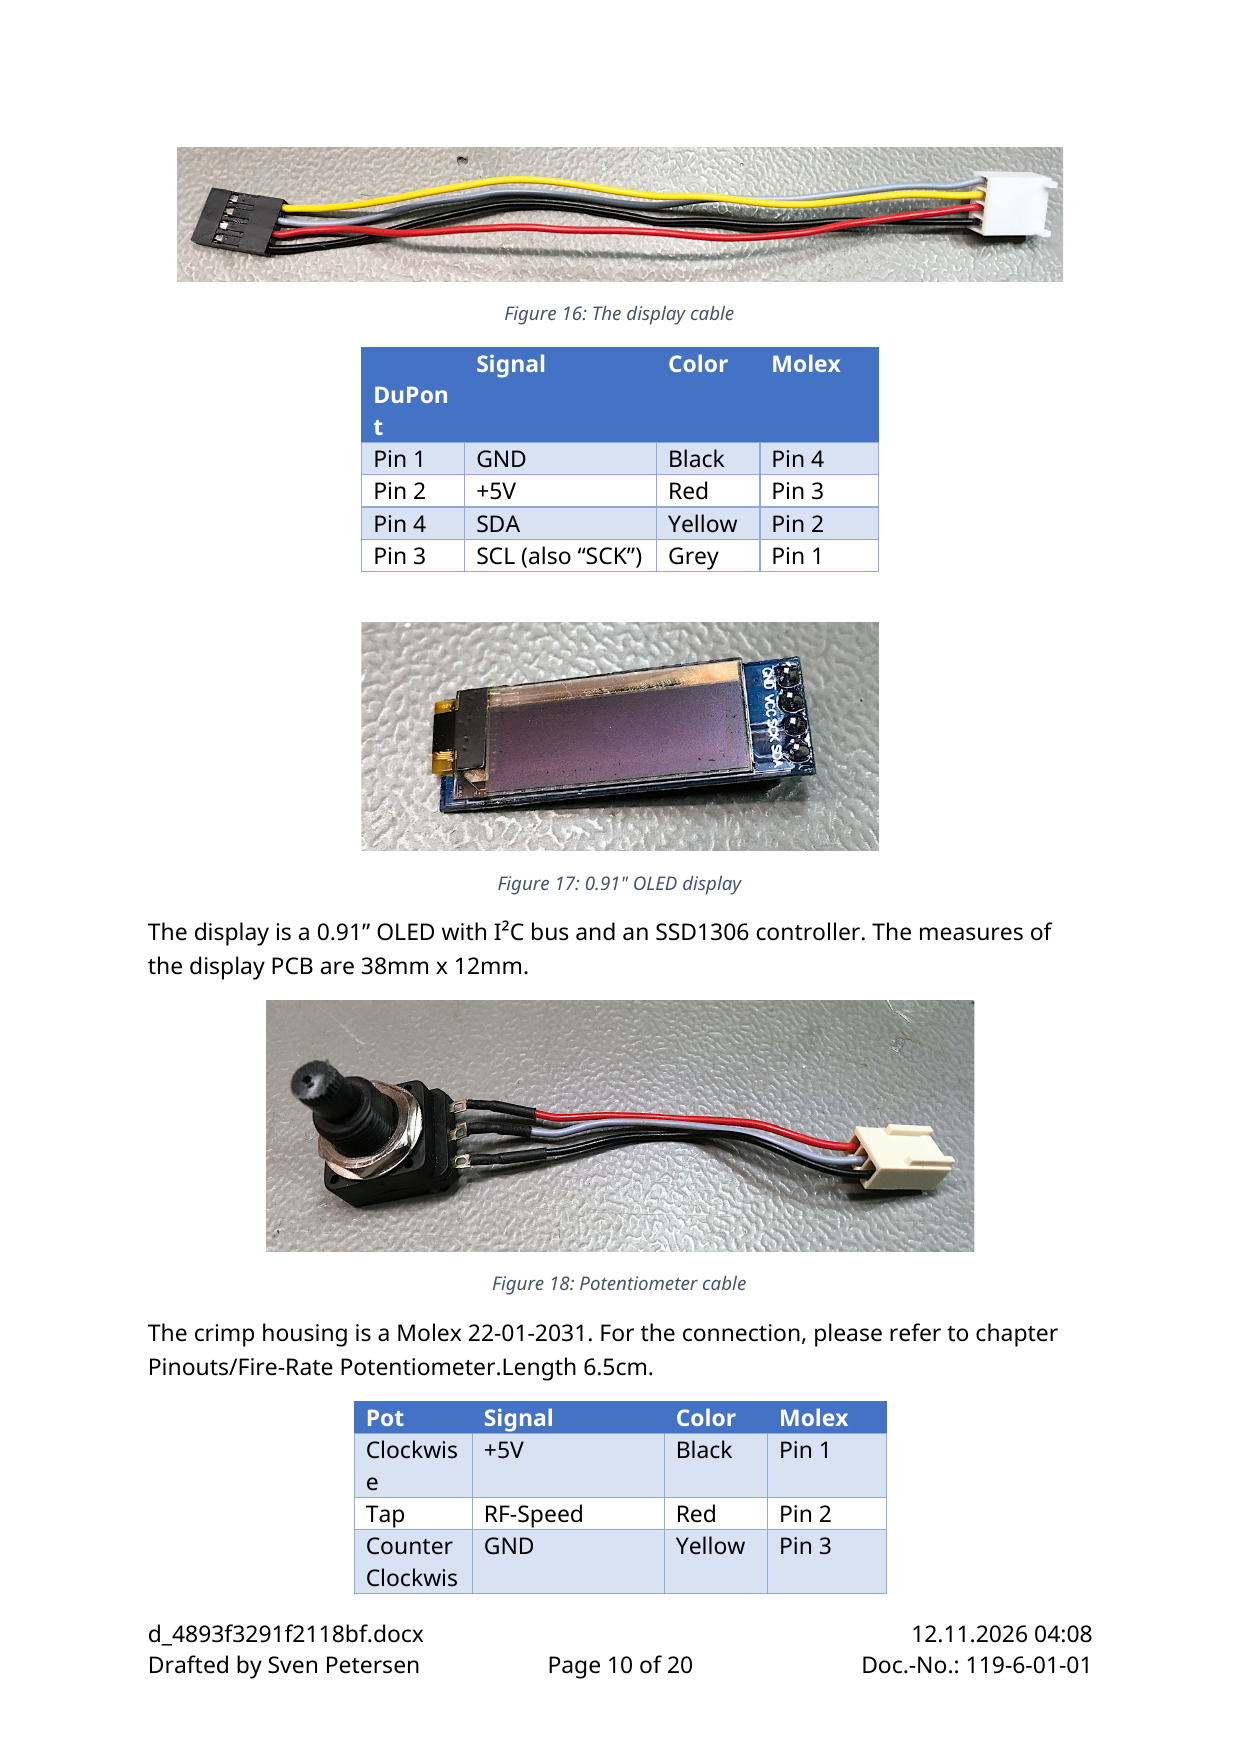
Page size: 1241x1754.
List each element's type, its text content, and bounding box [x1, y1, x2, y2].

table_cell Pin 4 [362, 508, 464, 539]
table_cell Black [657, 443, 759, 474]
table_cell Pin 3 [761, 475, 878, 506]
table_cell Counter Clockwise [355, 1530, 472, 1593]
table_cell Pin 4 [761, 443, 878, 474]
table_cell Clockwise [355, 1434, 472, 1497]
table_cell RF-Speed [473, 1498, 664, 1529]
table_cell Pin 3 [362, 540, 464, 571]
table_header Signal [473, 1402, 664, 1433]
table_header Molex [768, 1402, 886, 1433]
table_cell Pin 2 [768, 1498, 886, 1529]
table_cell +5V [473, 1434, 664, 1497]
table_cell SDA [465, 508, 656, 539]
table_cell Pin 2 [362, 475, 464, 506]
table_header Signal [465, 348, 656, 442]
table_cell GND [465, 443, 656, 474]
text Figure 18: Potentiometer cable [148, 1271, 1093, 1296]
picture [361, 622, 879, 851]
table_cell Black [665, 1434, 767, 1497]
table_header Color [665, 1402, 767, 1433]
table_cell Tap [355, 1498, 472, 1529]
table_cell Red [657, 475, 759, 506]
text The display is a 0.91” OLED with I²C bus and an SSD1306 controller. The measures of the display PCB are 38mm x 12mm. [148, 916, 1093, 981]
text Figure 17: 0.91" OLED display [148, 870, 1093, 895]
table_header DuPont [362, 348, 464, 442]
table_cell Pin 1 [768, 1434, 886, 1497]
text The crimp housing is a Molex 22-01-2031. For the connection, please refer to chapter Pinouts/Fire-Rate Potentiometer.Length 6.5cm. [148, 1317, 1093, 1382]
table_cell Pin 2 [761, 508, 878, 539]
table_header Pot [355, 1402, 472, 1433]
table_header Color [657, 348, 759, 442]
table_cell SCL (also “SCK”) [465, 540, 656, 571]
table_cell Pin 1 [761, 540, 878, 571]
table_cell Pin 1 [362, 443, 464, 474]
text Figure 16: The display cable [148, 301, 1093, 326]
table_cell +5V [465, 475, 656, 506]
picture [177, 147, 1064, 282]
table_cell Grey [657, 540, 759, 571]
table_header Molex [761, 348, 878, 442]
table_cell Yellow [657, 508, 759, 539]
table_cell Yellow [665, 1530, 767, 1593]
table_cell Red [665, 1498, 767, 1529]
table_cell GND [473, 1530, 664, 1593]
table_cell Pin 3 [768, 1530, 886, 1593]
picture [266, 1000, 975, 1252]
